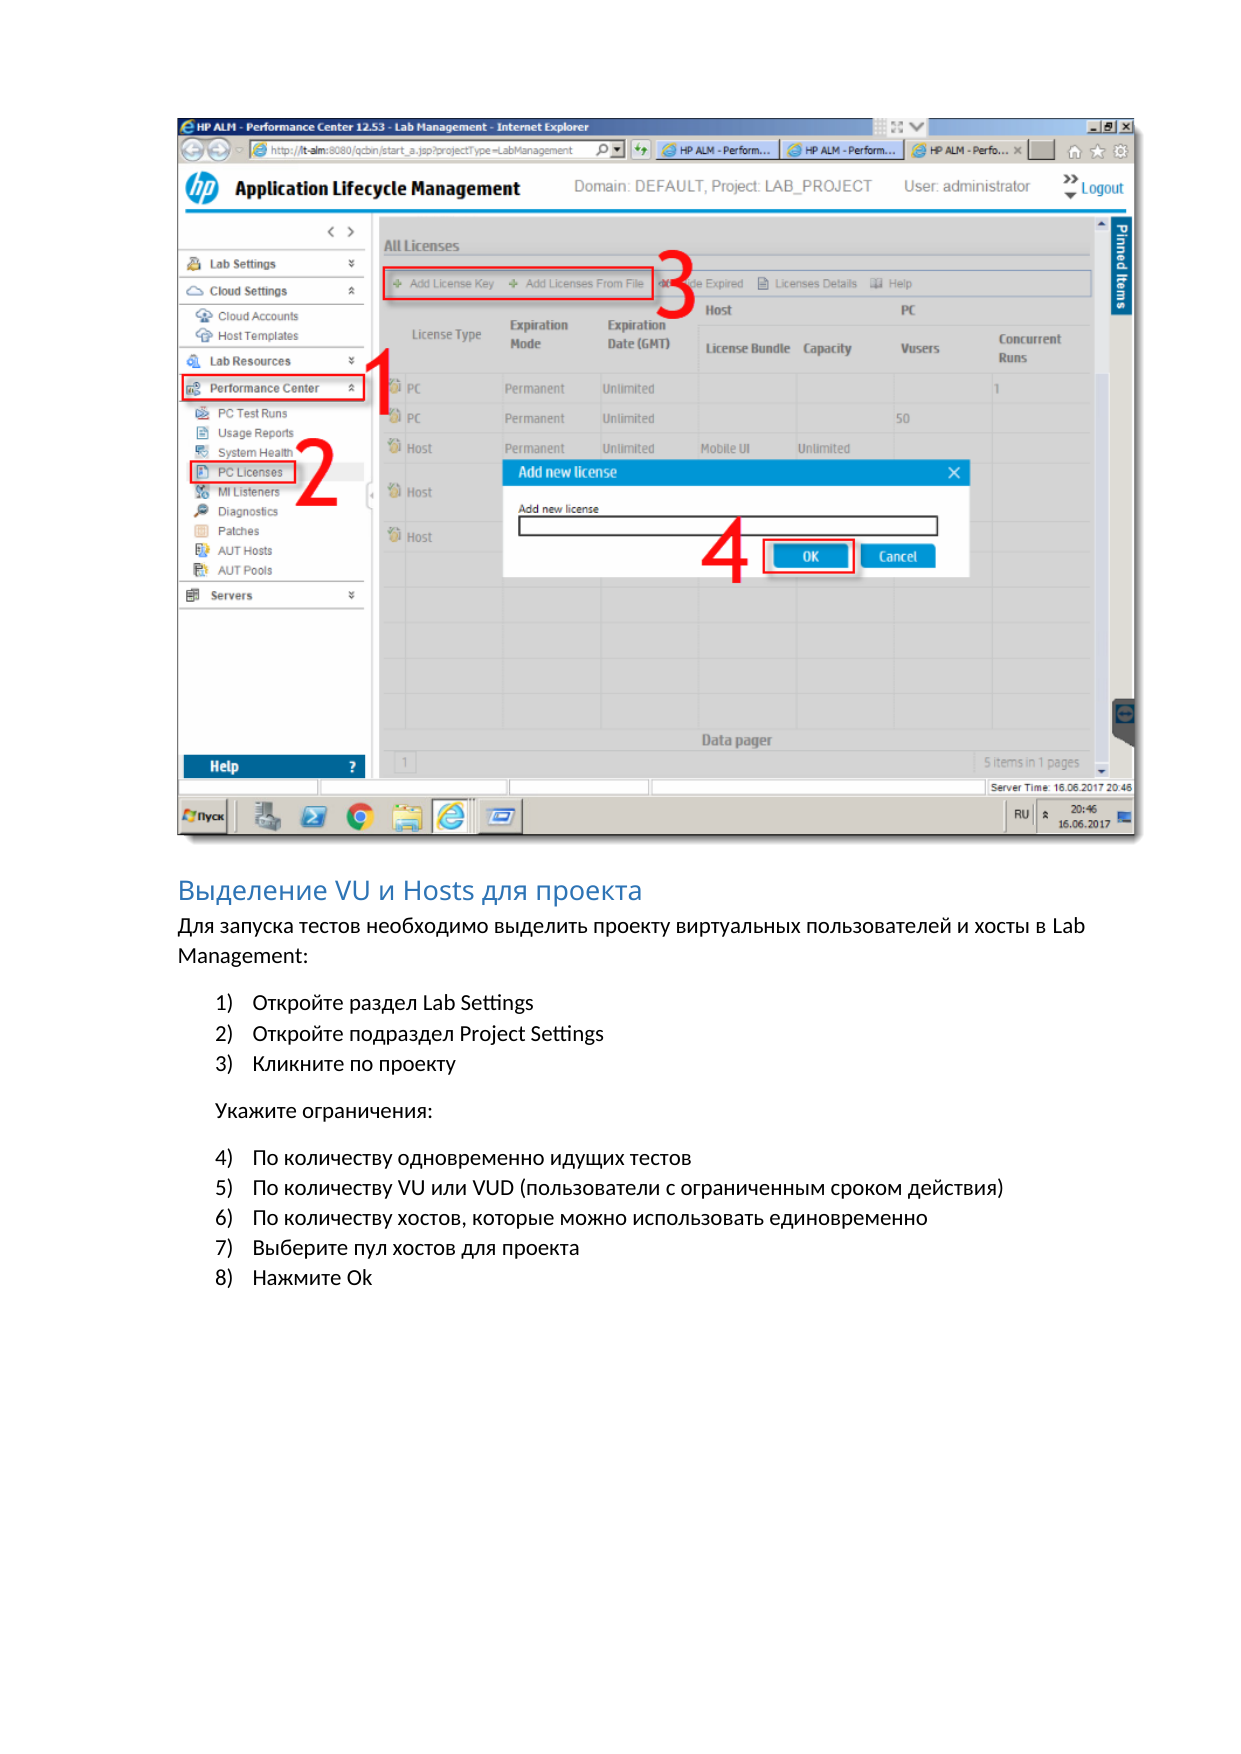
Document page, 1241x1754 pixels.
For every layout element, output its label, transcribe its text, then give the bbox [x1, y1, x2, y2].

list Откройте подраздел Project Settings [215, 1019, 1152, 1047]
list Откройте раздел Lab Settings [215, 988, 1152, 1016]
list Кликните по проекту [215, 1049, 1152, 1077]
list По количеству VU или VUD (пользователи с ограниченным сроком действия) [215, 1173, 1152, 1201]
picture [177, 118, 1152, 853]
subtitle Выделение VU и Hosts для проекта [177, 872, 1152, 908]
list Нажмите Ok [215, 1263, 1152, 1291]
list По количеству одновременно идущих тестов [215, 1143, 1152, 1171]
list По количеству хостов, которые можно использовать единовременно [215, 1203, 1152, 1231]
list Выберите пул хостов для проекта [215, 1233, 1152, 1261]
text Укажите ограничения: [215, 1096, 1152, 1124]
text Для запуска тестов необходимо выделить проекту виртуальных пользователей и хосты в Lab Management: [177, 911, 1152, 969]
